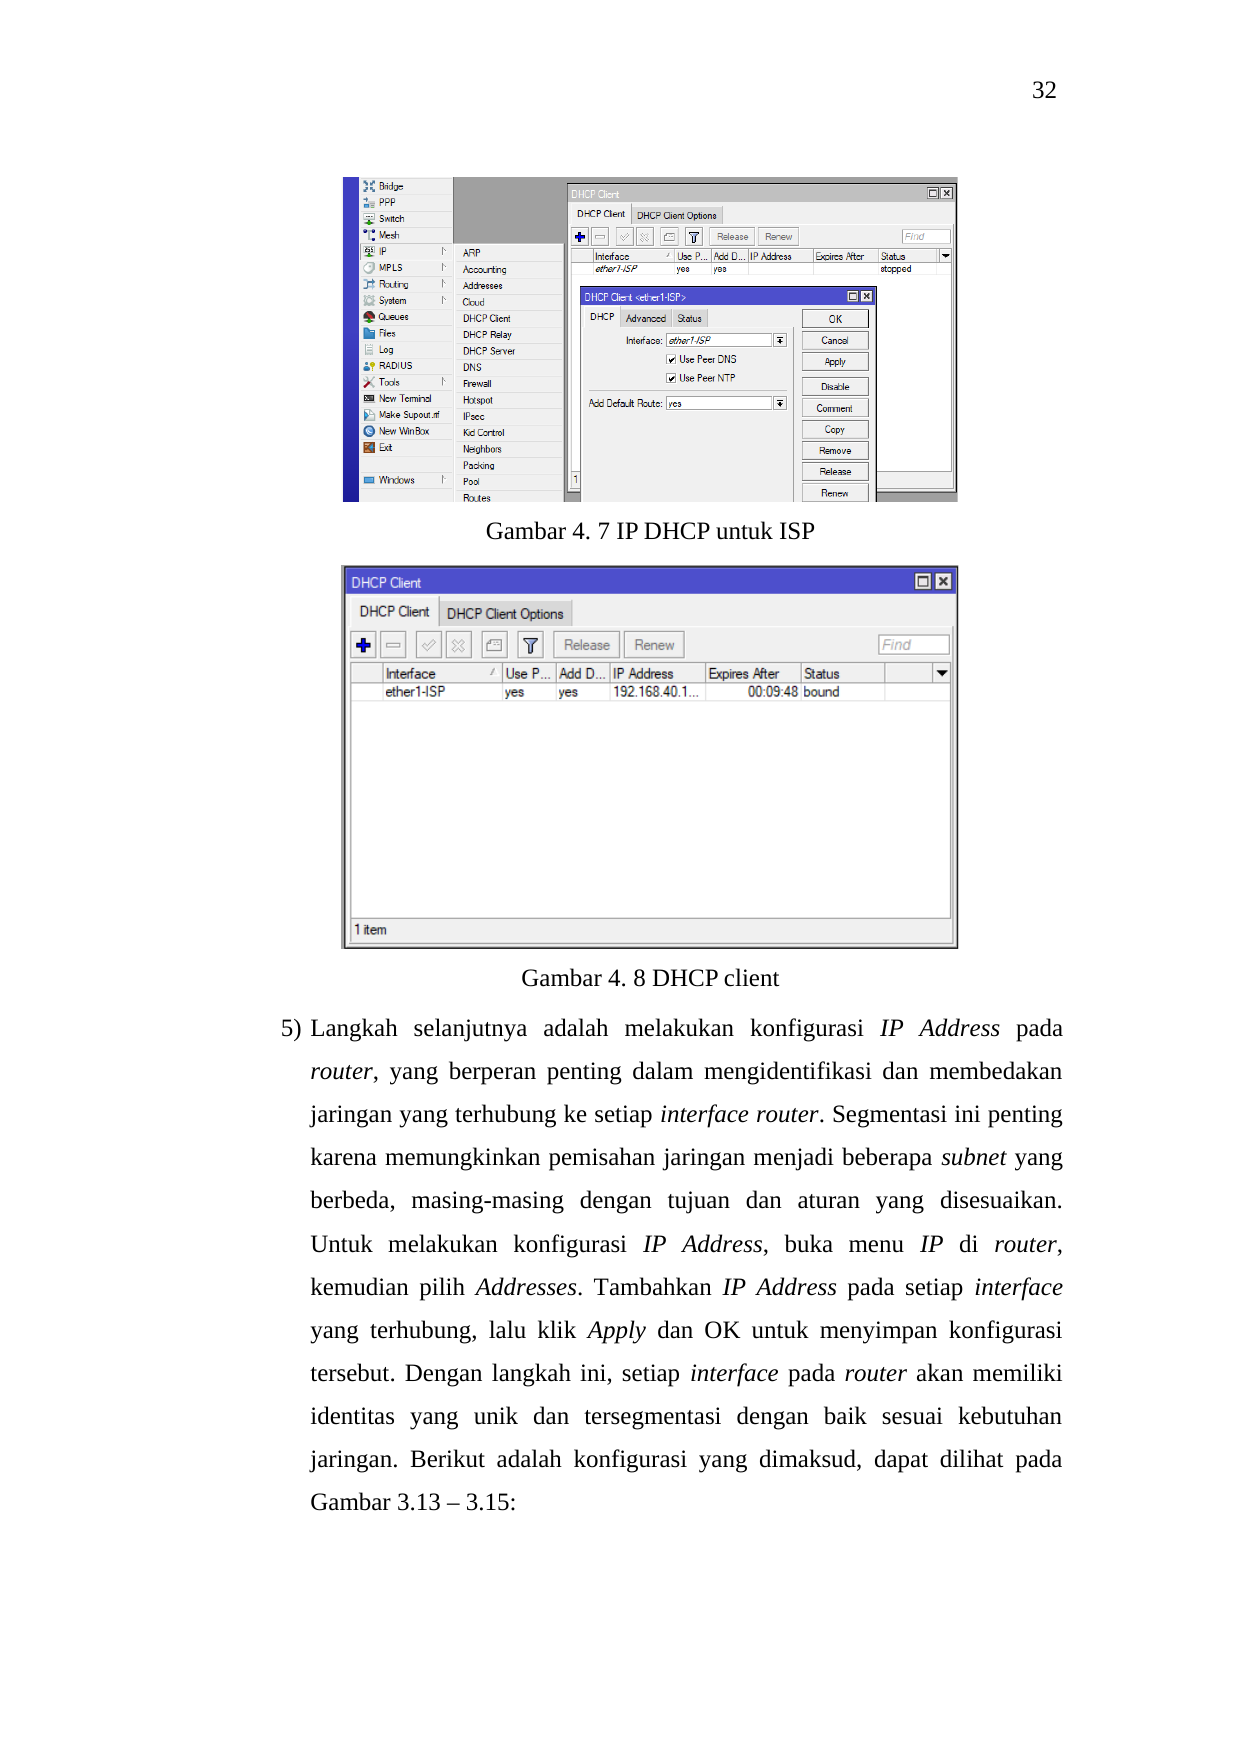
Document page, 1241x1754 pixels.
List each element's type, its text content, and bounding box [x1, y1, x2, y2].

text Gambar 4. 7 IP DHCP untuk ISP [244, 516, 1057, 545]
list Langkah selanjutnya adalah melakukan konfigurasi IP Address pada router, yang berperan penting dalam mengidentifikasi dan membedakan jaringan yang terhubung ke setiap interface router. Segmentasi ini penting karena memungkinkan pemisahan jaringan menjadi beberapa subnet yang berbeda, masing-masing dengan tujuan dan aturan yang disesuaikan. Untuk melakukan konfigurasi IP Address, buka menu IP di router, kemudian pilih Addresses. Tambahkan IP Address pada setiap interface yang terhubung, lalu klik Apply dan OK untuk menyimpan konfigurasi tersebut. Dengan langkah ini, setiap interface pada router akan memiliki identitas yang unik dan tersegmentasi dengan baik sesuai kebutuhan jaringan. Berikut adalah konfigurasi yang dimaksud, dapat dilihat pada Gambar 3.13 – 3.15: [281, 1013, 1063, 1516]
picture [341, 565, 959, 949]
text Gambar 4. 8 DHCP client [244, 963, 1057, 992]
picture [341, 177, 958, 502]
